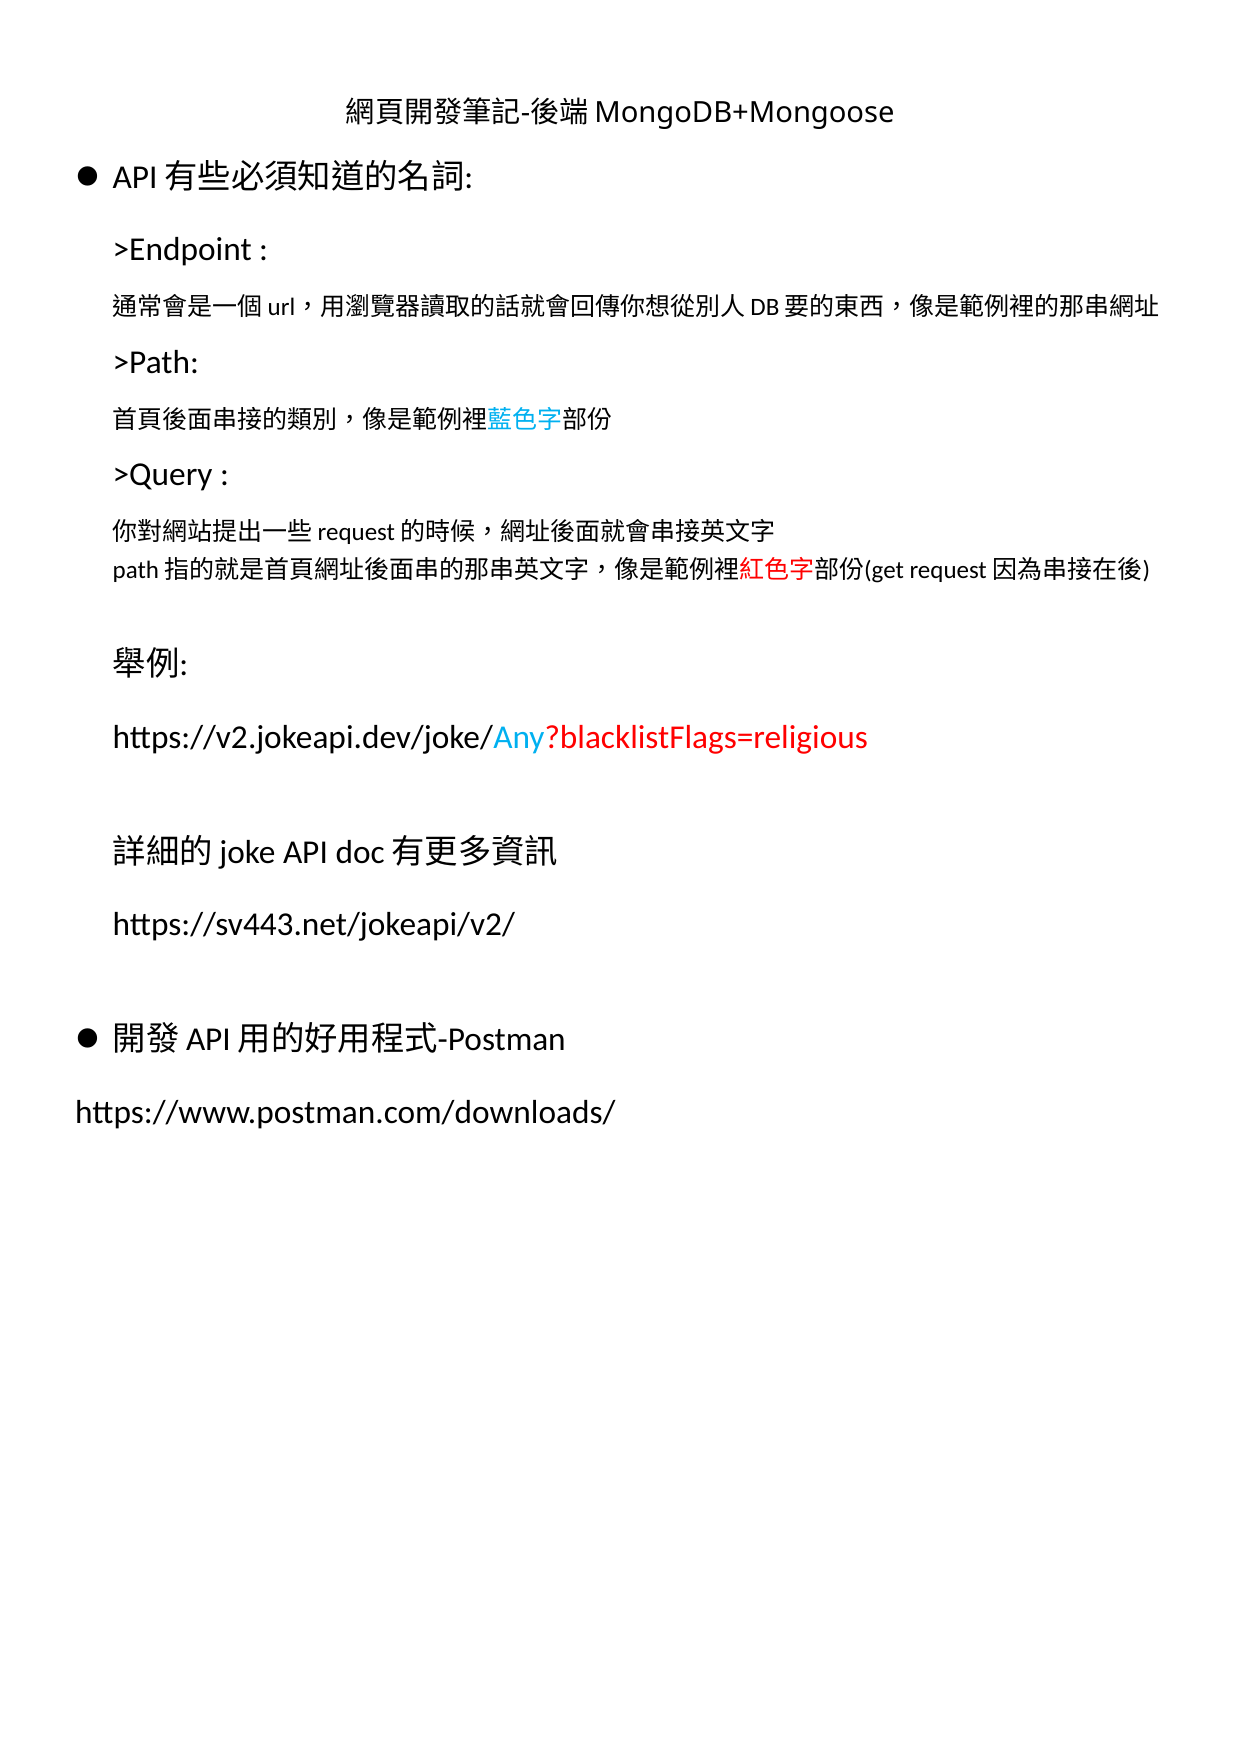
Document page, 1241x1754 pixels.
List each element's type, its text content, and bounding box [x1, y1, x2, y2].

list https://sv443.net/jokeapi/v2/ [112, 886, 1165, 961]
list 舉例: [112, 624, 1165, 699]
list API有些必須知道的名詞: [75, 136, 1165, 211]
list 首頁後面串接的類別，像是範例裡藍色字部份 [112, 399, 1165, 436]
list https://v2.jokeapi.dev/joke/Any?blacklistFlags=religious [112, 699, 1165, 774]
list 你對網站提出一些request的時候，網址後面就會串接英文字 [112, 511, 1165, 549]
list >Endpoint : [112, 211, 1165, 286]
list path指的就是首頁網址後面串的那串英文字，像是範例裡紅色字部份(get request 因為串接在後) [112, 549, 1165, 586]
list 詳細的joke API doc有更多資訊 [112, 811, 1165, 886]
list 開發API用的好用程式-Postman [75, 999, 1165, 1074]
text https://www.postman.com/downloads/ [75, 1074, 1165, 1149]
list >Query : [112, 436, 1165, 511]
list 通常會是一個url，用瀏覽器讀取的話就會回傳你想從別人DB要的東西，像是範例裡的那串網址 [112, 286, 1165, 324]
list >Path: [112, 324, 1165, 399]
